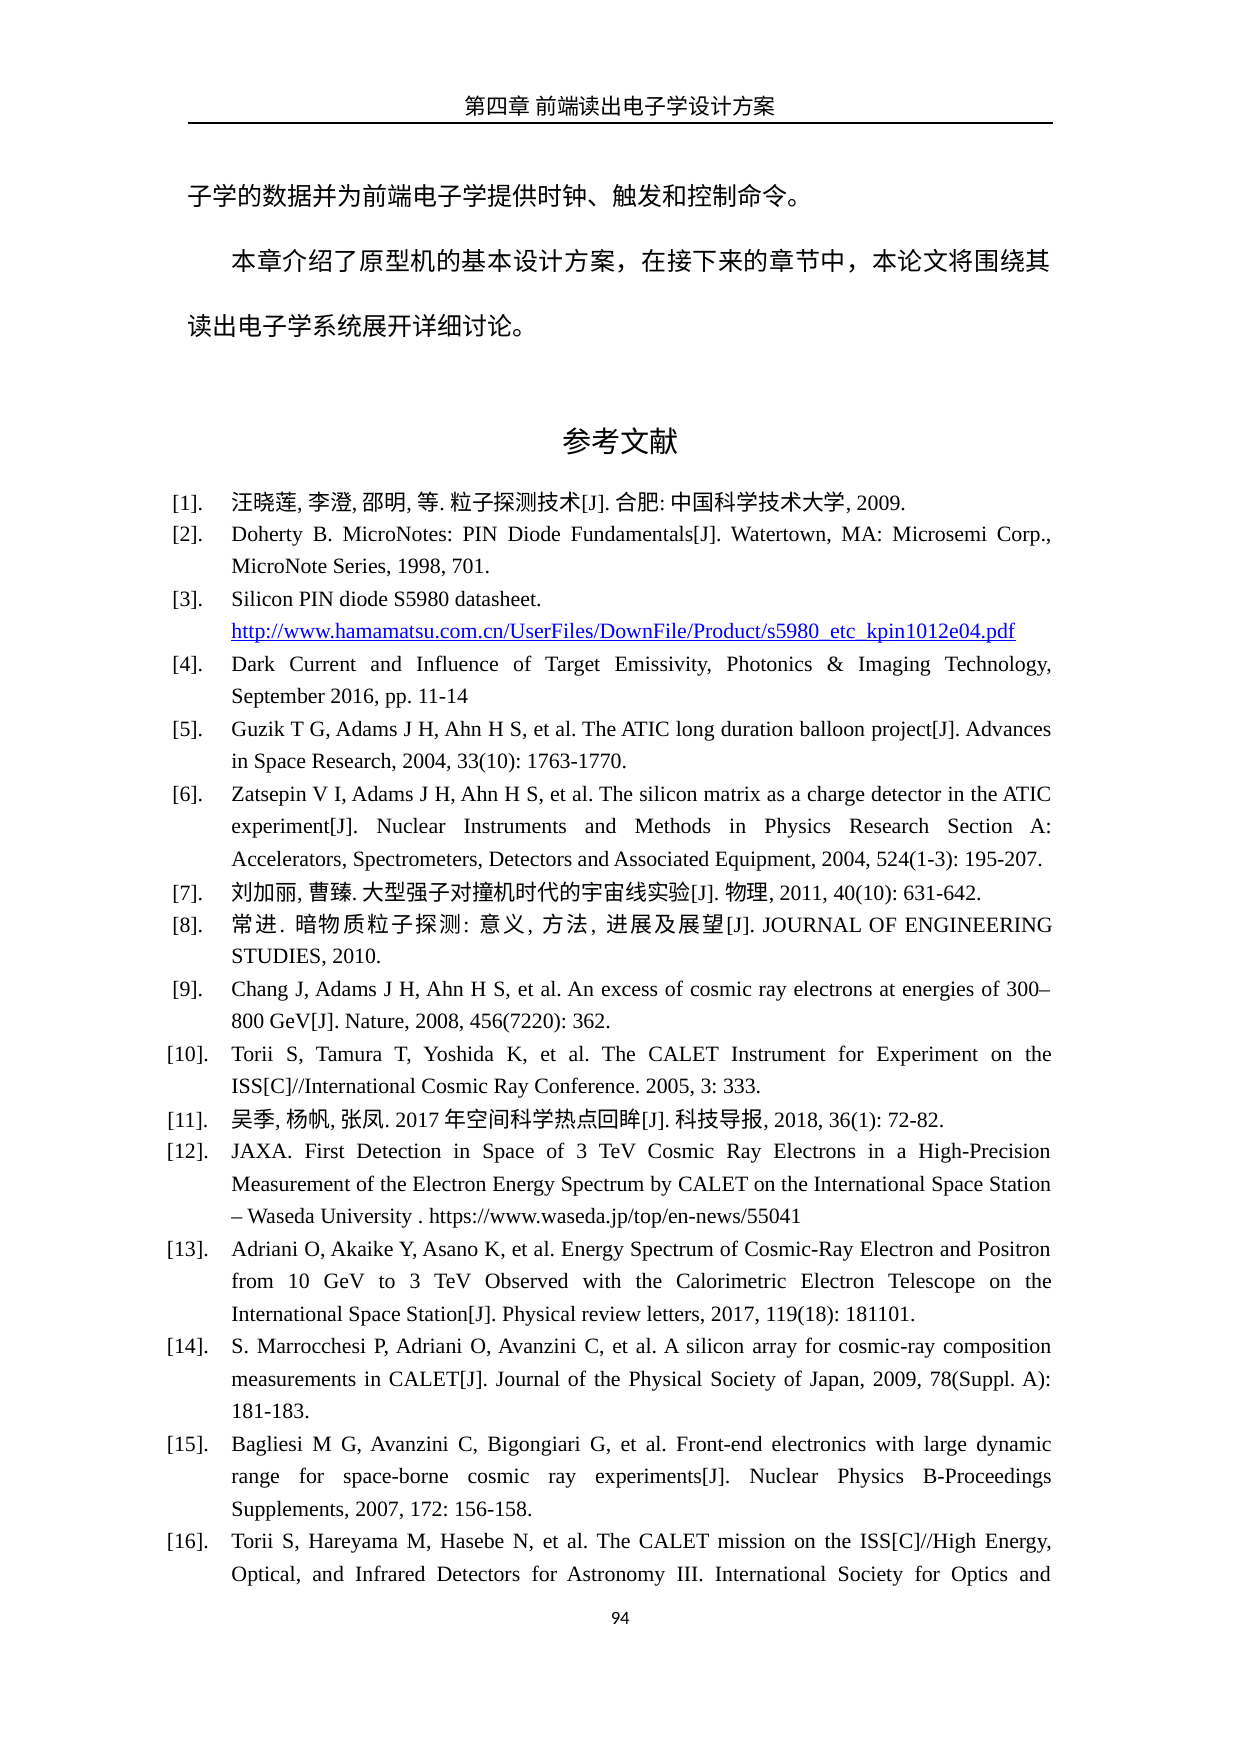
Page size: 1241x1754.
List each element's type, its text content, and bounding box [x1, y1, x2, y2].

list Zatsepin V I, Adams J H, Ahn H S, et al. The silicon matrix as a charge detector in the ATIC experiment[J]. Nuclear Instruments and Methods in Physics Research Section A: Accelerators, Spectrometers, Detectors and Associated Equipment, 2004, 524(1-3): 195-207. [187, 777, 1053, 874]
list S. Marrocchesi P, Adriani O, Avanzini C, et al. A silicon array for cosmic-ray composition measurements in CALET[J]. Journal of the Physical Society of Japan, 2009, 78(Suppl. A): 181-183. [187, 1329, 1053, 1427]
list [187, 1524, 1053, 1589]
list Adriani O, Akaike Y, Asano K, et al. Energy Spectrum of Cosmic-Ray Electron and Positron from 10 GeV to 3 TeV Observed with the Calorimetric Electron Telescope on the International Space Station[J]. Physical review letters, 2017, 119(18): 181101. [187, 1232, 1053, 1329]
list Doherty B. MicroNotes: PIN Diode Fundamentals[J]. Watertown, MA: Microsemi Corp., MicroNote Series, 1998, 701. [187, 517, 1053, 582]
list Chang J, Adams J H, Ahn H S, et al. An excess of cosmic ray electrons at energies of 300–800 GeV[J]. Nature, 2008, 456(7220): 362. [187, 972, 1053, 1037]
list 刘加丽, 曹臻. 大型强子对撞机时代的宇宙线实验[J]. 物理, 2011, 40(10): 631-642. [187, 874, 1053, 907]
list Dark Current and Influence of Target Emissivity, Photonics & Imaging Technology, September 2016, pp. 11-14 [187, 647, 1053, 712]
subtitle 参考文献 [187, 407, 1053, 472]
list Guzik T G, Adams J H, Ahn H S, et al. The ATIC long duration balloon project[J]. Advances in Space Research, 2004, 33(10): 1763-1770. [187, 712, 1053, 777]
text 本章介绍了原型机的基本设计方案，在接下来的章节中，本论文将围绕其读出电子学系统展开详细讨论。 [187, 227, 1053, 357]
list Bagliesi M G, Avanzini C, Bigongiari G, et al. Front-end electronics with large dynamic range for space-borne cosmic ray experiments[J]. Nuclear Physics B-Proceedings Supplements, 2007, 172: 156-158. [187, 1427, 1053, 1524]
list Torii S, Tamura T, Yoshida K, et al. The CALET Instrument for Experiment on the ISS[C]//International Cosmic Ray Conference. 2005, 3: 333. [187, 1037, 1053, 1102]
list Silicon PIN diode S5980 datasheet. http://www.hamamatsu.com.cn/UserFiles/DownFile/Product/s5980_etc_kpin1012e04.pdf [187, 582, 1053, 647]
list JAXA. First Detection in Space of 3 TeV Cosmic Ray Electrons in a High-Precision Measurement of the Electron Energy Spectrum by CALET on the International Space Station – Waseda University . https://www.waseda.jp/top/en-news/55041 [187, 1134, 1053, 1232]
list 常进. 暗物质粒子探测: 意义, 方法, 进展及展望[J]. JOURNAL OF ENGINEERING STUDIES, 2010. [187, 907, 1053, 972]
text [187, 162, 1053, 227]
list 吴季, 杨帆, 张凤. 2017 年空间科学热点回眸[J]. 科技导报, 2018, 36(1): 72-82. [187, 1102, 1053, 1134]
list 汪晓莲, 李澄, 邵明, 等. 粒子探测技术[J]. 合肥: 中国科学技术大学, 2009. [187, 484, 1053, 517]
